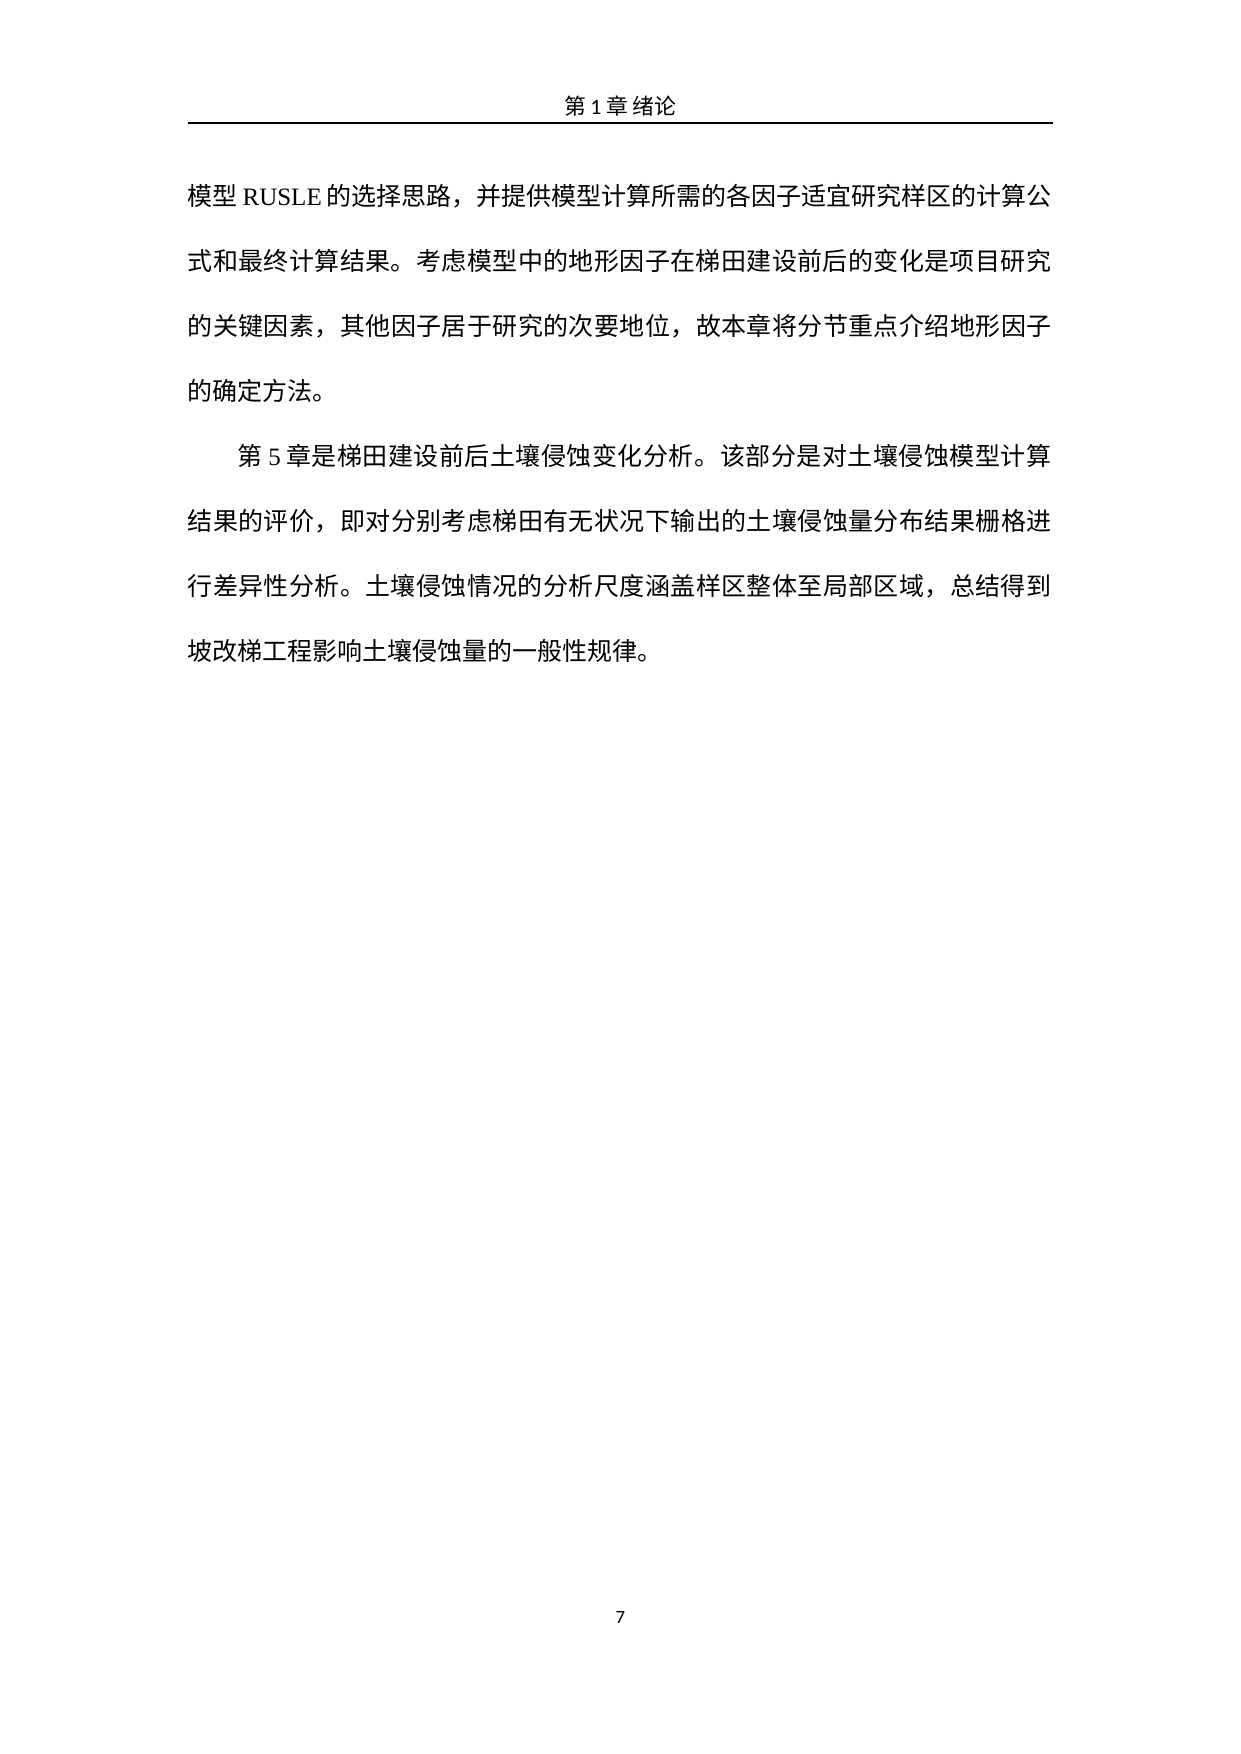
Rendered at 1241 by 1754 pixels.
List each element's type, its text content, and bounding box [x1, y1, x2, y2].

text 第5章是梯田建设前后土壤侵蚀变化分析。该部分是对土壤侵蚀模型计算结果的评价，即对分别考虑梯田有无状况下输出的土壤侵蚀量分布结果栅格进行差异性分析。土壤侵蚀情况的分析尺度涵盖样区整体至局部区域，总结得到坡改梯工程影响土壤侵蚀量的一般性规律。 [187, 422, 1053, 682]
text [187, 162, 1053, 422]
